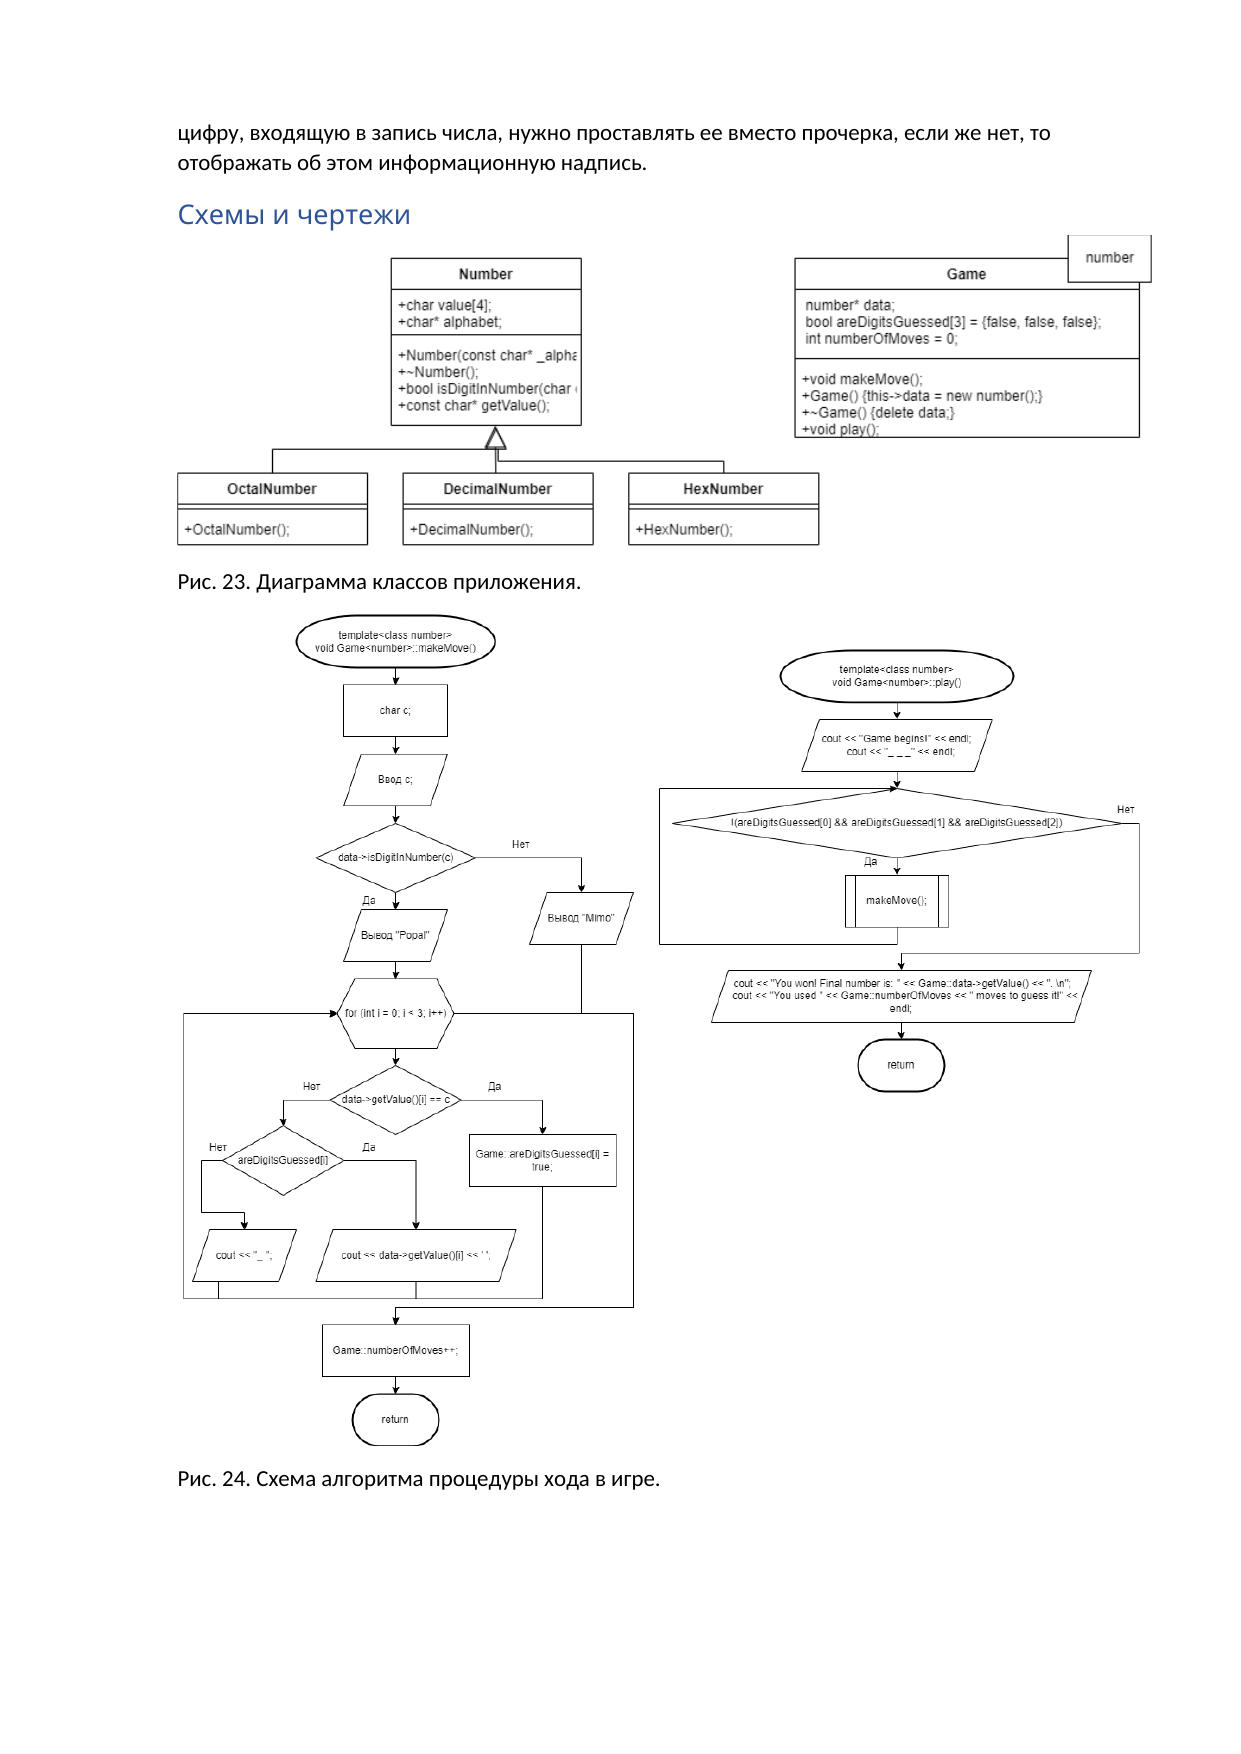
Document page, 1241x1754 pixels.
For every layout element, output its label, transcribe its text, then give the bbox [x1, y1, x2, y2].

subtitle Схемы и чертежи [177, 195, 1152, 232]
text Рис. 24. Схема алгоритма процедуры хода в игре. [177, 1464, 1152, 1492]
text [177, 118, 1152, 176]
text Рис. 23. Диаграмма классов приложения. [177, 567, 1152, 595]
picture [177, 235, 1152, 549]
picture [177, 614, 1152, 1446]
